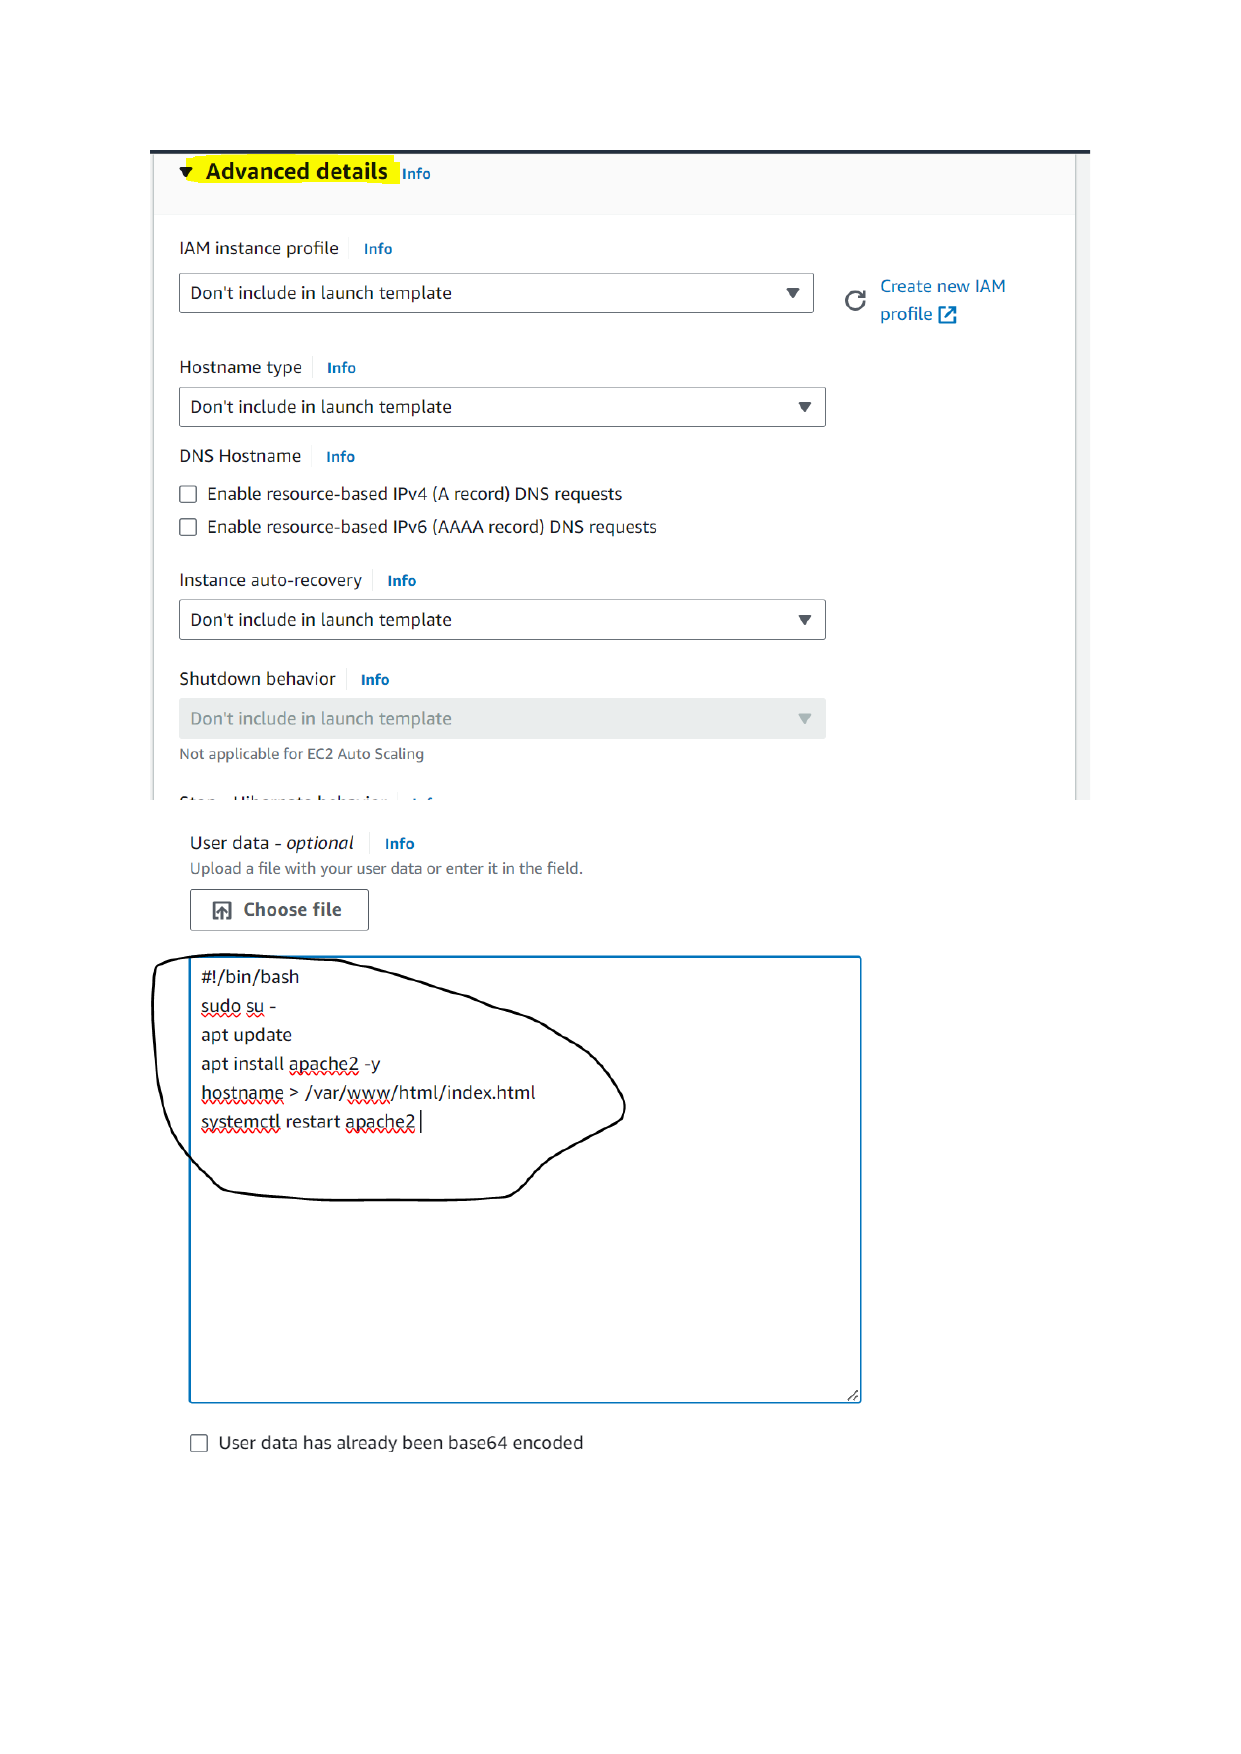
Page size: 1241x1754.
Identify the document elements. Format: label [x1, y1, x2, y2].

picture [150, 818, 1091, 1452]
picture [150, 150, 1091, 800]
